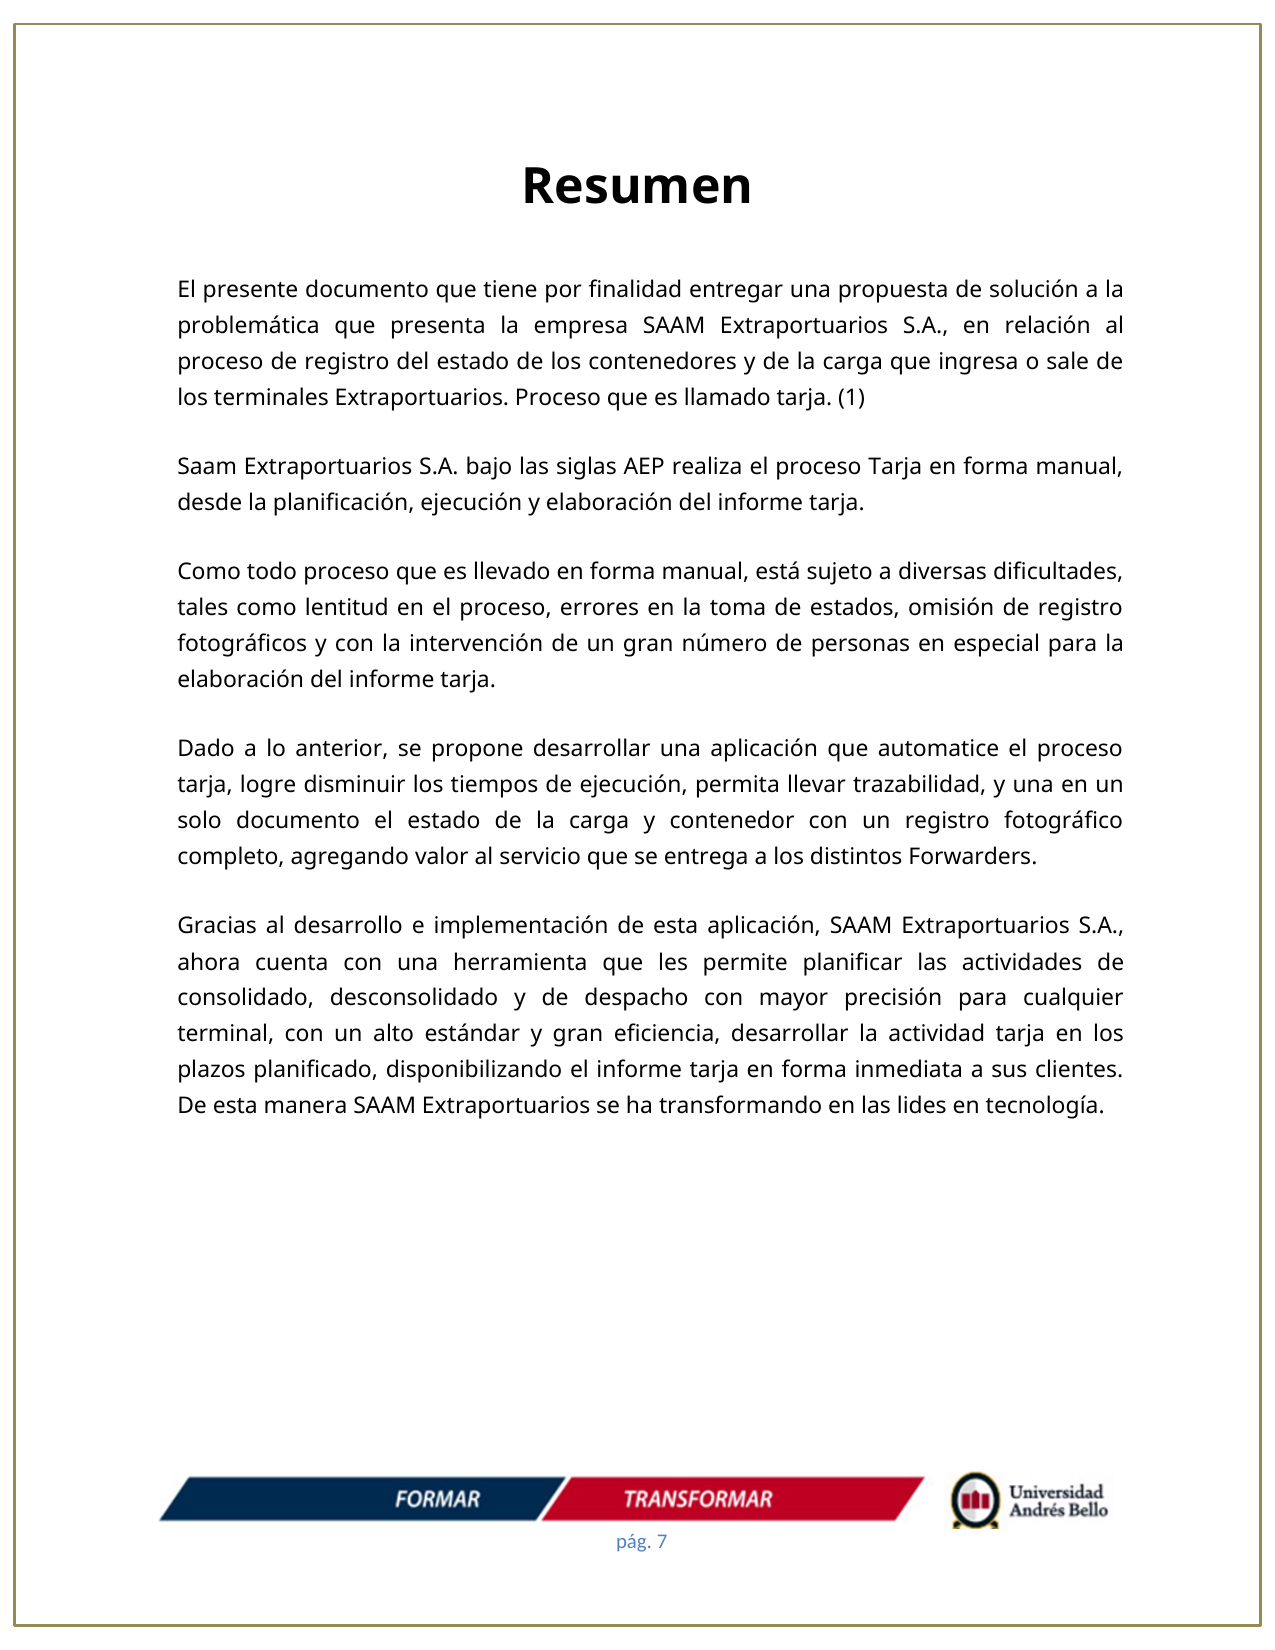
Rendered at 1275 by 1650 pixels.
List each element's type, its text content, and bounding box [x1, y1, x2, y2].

text Como todo proceso que es llevado en forma manual, está sujeto a diversas dificultades, tales como lentitud en el proceso, errores en la toma de estados, omisión de registro fotográficos y con la intervención de un gran número de personas en especial para la elaboración del informe tarja. [177, 555, 1125, 694]
text El presente documento que tiene por finalidad entregar una propuesta de solución a la problemática que presenta la empresa SAAM Extraportuarios S.A., en relación al proceso de registro del estado de los contenedores y de la carga que ingresa o sale de los terminales Extraportuarios. Proceso que es llamado tarja. (1) [177, 273, 1125, 412]
text Saam Extraportuarios S.A. bajo las siglas AEP realiza el proceso Tarja en forma manual, desde la planificación, ejecución y elaboración del informe tarja. [177, 450, 1125, 517]
picture [157, 1468, 1133, 1529]
title Resumen [150, 150, 1125, 218]
text Dado a lo anterior, se propone desarrollar una aplicación que automatice el proceso tarja, logre disminuir los tiempos de ejecución, permita llevar trazabilidad, y una en un solo documento el estado de la carga y contenedor con un registro fotográfico completo, agregando valor al servicio que se entrega a los distintos Forwarders. [177, 732, 1125, 871]
text Gracias al desarrollo e implementación de esta aplicación, SAAM Extraportuarios S.A., ahora cuenta con una herramienta que les permite planificar las actividades de consolidado, desconsolidado y de despacho con mayor precisión para cualquier terminal, con un alto estándar y gran eficiencia, desarrollar la actividad tarja en los plazos planificado, disponibilizando el informe tarja en forma inmediata a sus clientes. De esta manera SAAM Extraportuarios se ha transformando en las lides en tecnología. [177, 909, 1125, 1120]
